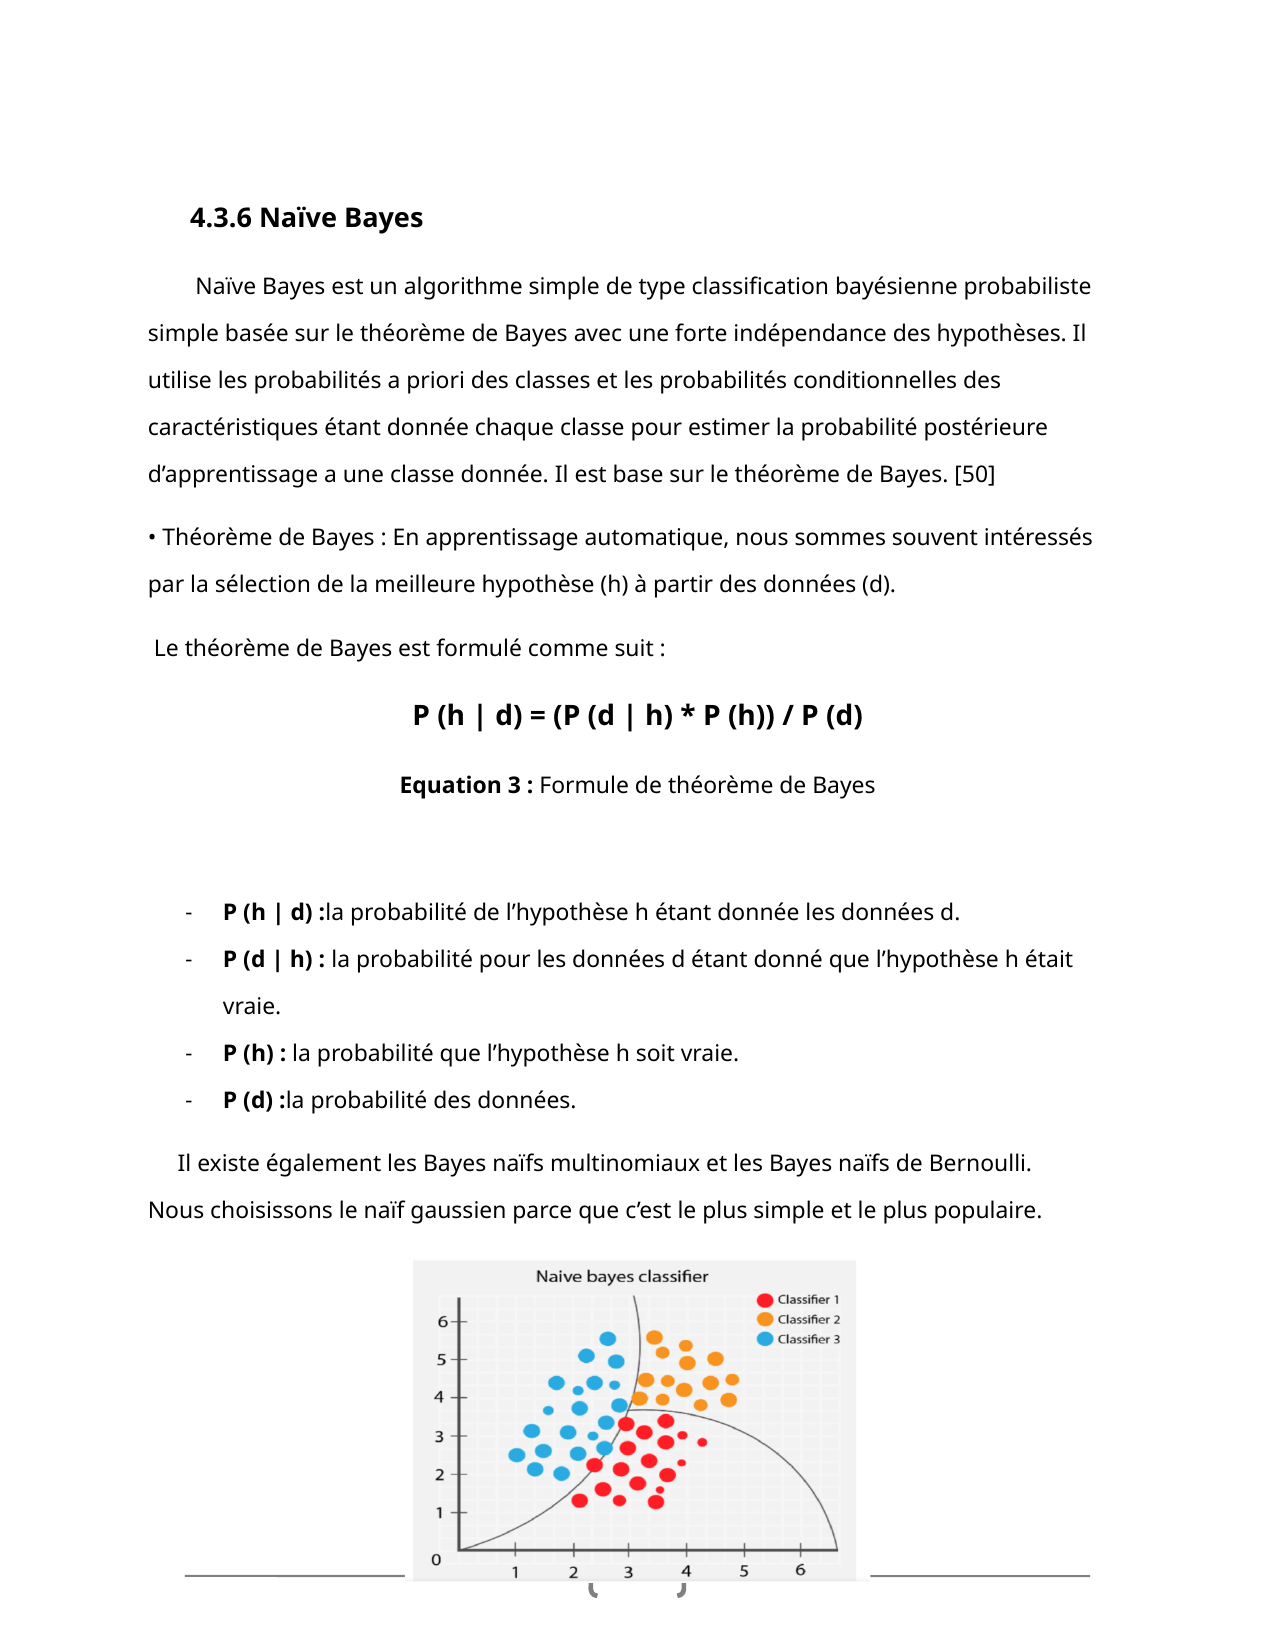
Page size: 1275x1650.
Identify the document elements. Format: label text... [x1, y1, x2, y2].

list P (h | d) :la probabilité de l’hypothèse h étant donnée les données d. [185, 896, 1127, 927]
picture [404, 1258, 871, 1583]
text 4.3.6 Naïve Bayes [148, 198, 1127, 235]
text Naïve Bayes est un algorithme simple de type classification bayésienne probabiliste simple basée sur le théorème de Bayes avec une forte indépendance des hypothèses. Il utilise les probabilités a priori des classes et les probabilités conditionnelles des caractéristiques étant donnée chaque classe pour estimer la probabilité postérieure d’apprentissage a une classe donnée. Il est base sur le théorème de Bayes. [50] [148, 270, 1127, 489]
text • Théorème de Bayes : En apprentissage automatique, nous sommes souvent intéressés par la sélection de la meilleure hypothèse (h) à partir des données (d). [148, 521, 1127, 599]
list P (h) : la probabilité que l’hypothèse h soit vraie. [185, 1037, 1127, 1068]
list P (d | h) : la probabilité pour les données d étant donné que l’hypothèse h était vraie. [185, 943, 1127, 1021]
list P (d) :la probabilité des données. [185, 1084, 1127, 1115]
text Le théorème de Bayes est formulé comme suit : [148, 631, 1127, 663]
text Equation 3 : Formule de théorème de Bayes [148, 769, 1127, 800]
text Il existe également les Bayes naïfs multinomiaux et les Bayes naïfs de Bernoulli. Nous choisissons le naïf gaussien parce que c’est le plus simple et le plus populaire. [148, 1147, 1127, 1225]
text P (h | d) = (P (d | h) * P (h)) / P (d) [148, 695, 1127, 733]
